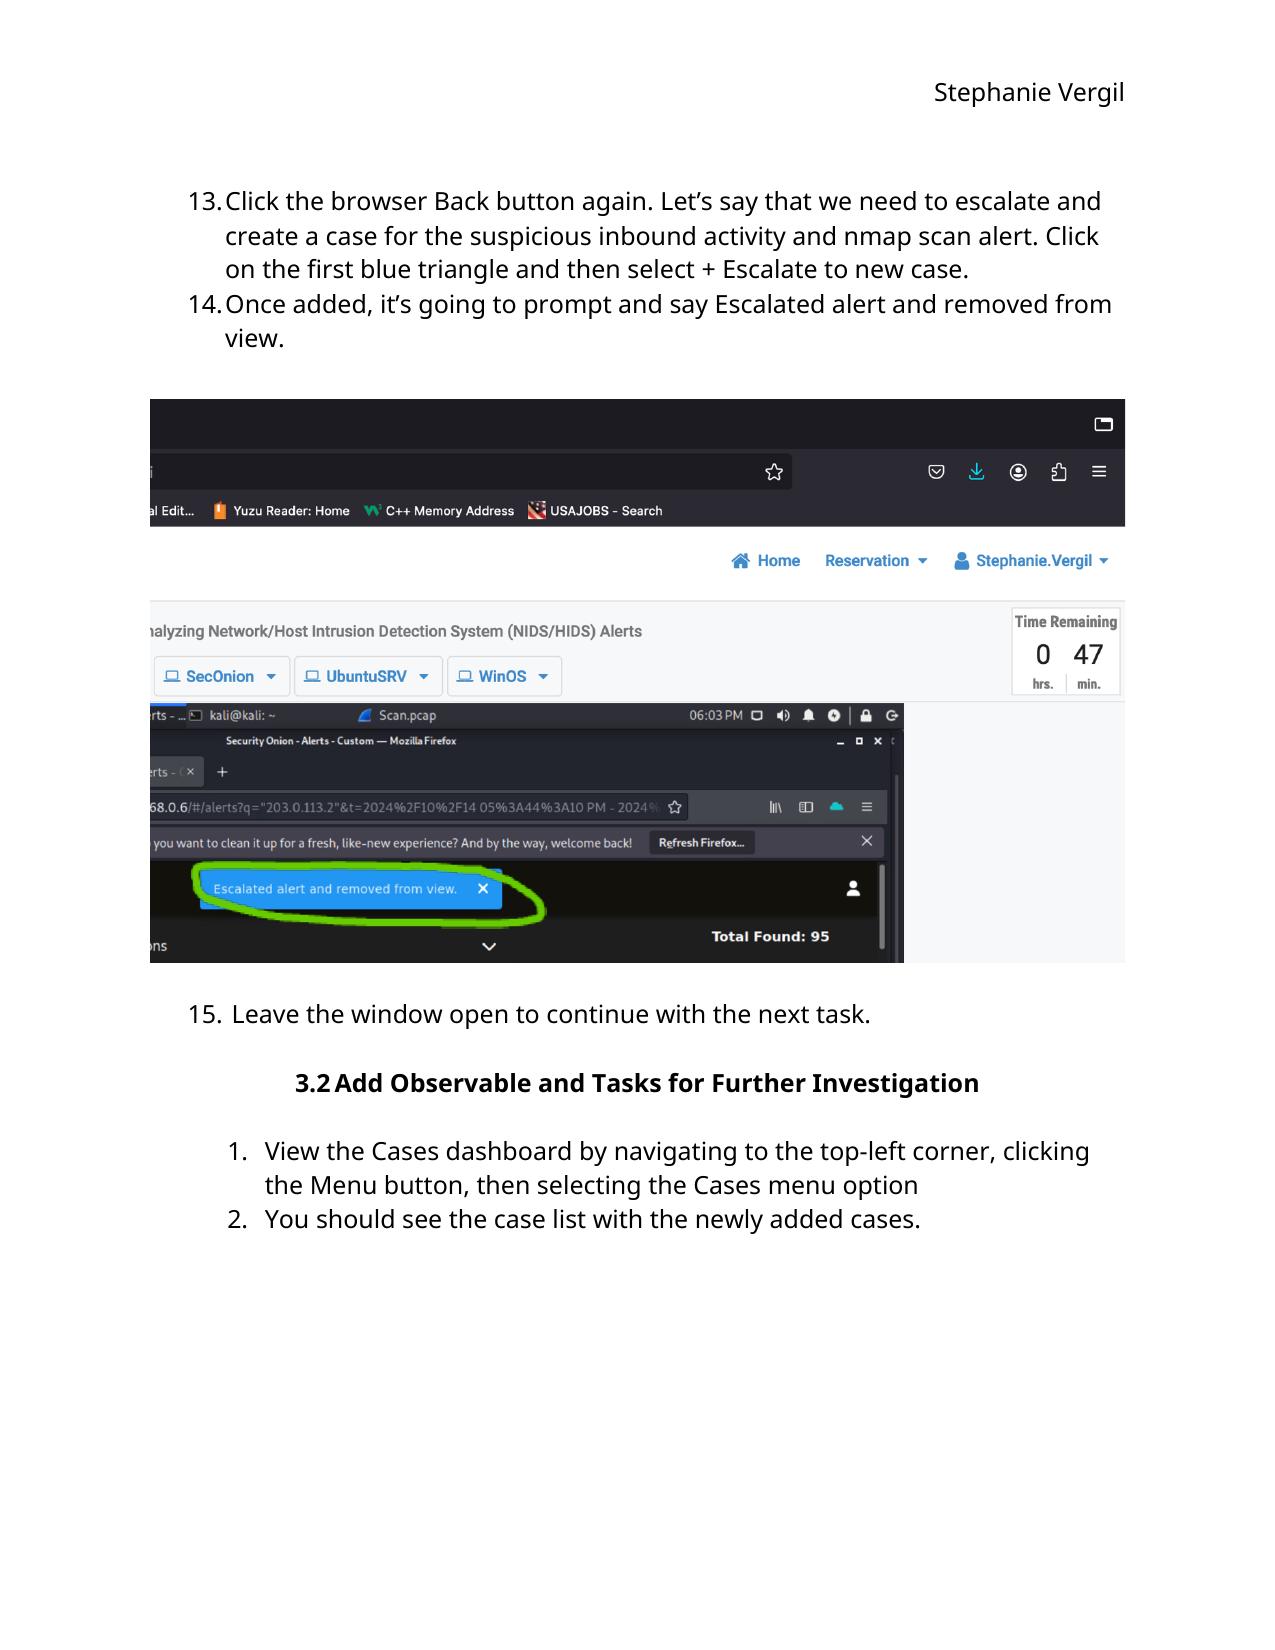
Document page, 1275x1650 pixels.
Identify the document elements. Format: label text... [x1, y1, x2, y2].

list Once added, it’s going to prompt and say Escalated alert and removed from view. [187, 286, 1125, 354]
list You should see the case list with the newly added cases. [227, 1201, 1125, 1236]
list View the Cases dashboard by navigating to the top-left corner, clicking the Menu button, then selecting the Cases menu option [227, 1133, 1125, 1201]
picture [150, 399, 1125, 963]
list Add Observable and Tasks for Further Investigation [150, 1065, 1125, 1099]
list Click the browser Back button again. Let’s say that we need to escalate and create a case for the suspicious inbound activity and nmap scan alert. Click on the first blue triangle and then select + Escalate to new case. [187, 184, 1125, 286]
list Leave the window open to continue with the next task. [187, 997, 1125, 1031]
